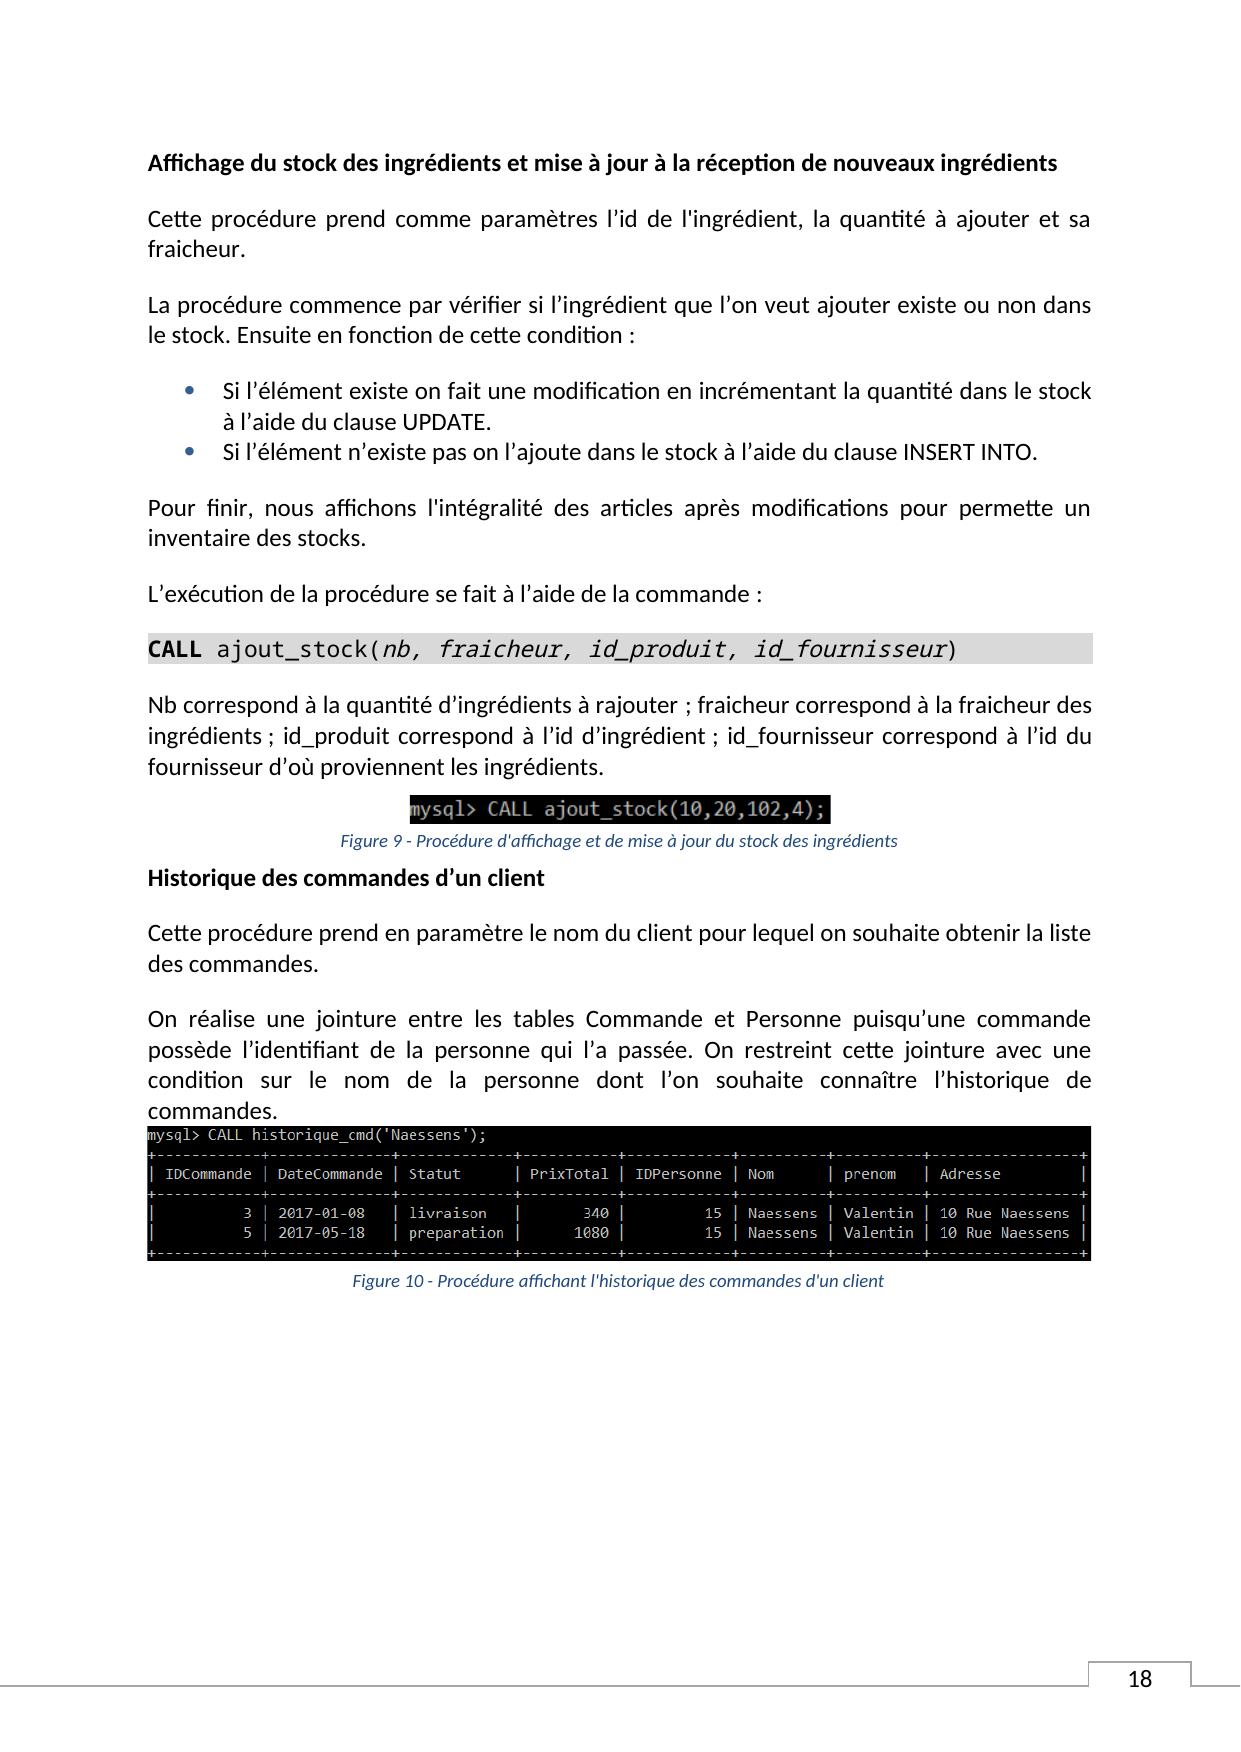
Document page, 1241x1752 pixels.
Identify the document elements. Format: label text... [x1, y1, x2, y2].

list Si l’élément n’existe pas on l’ajoute dans le stock à l’aide du clause INSERT INTO. [185, 436, 1093, 467]
text Cette procédure prend en paramètre le nom du client pour lequel on souhaite obtenir la liste des commandes. [148, 917, 1093, 978]
text Pour finir, nous affichons l'intégralité des articles après modifications pour permette un inventaire des stocks. [148, 492, 1093, 553]
text La procédure commence par vérifier si l’ingrédient que l’on veut ajouter existe ou non dans le stock. Ensuite en fonction de cette condition : [148, 289, 1093, 350]
picture [147, 1126, 1092, 1261]
text Nb correspond à la quantité d’ingrédients à rajouter ; fraicheur correspond à la fraicheur des ingrédients ; id_produit correspond à l’id d’ingrédient ; id_fournisseur correspond à l’id du fournisseur d’où proviennent les ingrédients. [148, 689, 1093, 781]
text Historique des commandes d’un client [148, 806, 1093, 892]
text CALL ajout_stock(nb, fraicheur, id_produit, id_fournisseur) [148, 633, 1093, 664]
text Cette procédure prend comme paramètres l’id de l'ingrédient, la quantité à ajouter et sa fraicheur. [148, 203, 1093, 264]
text L’exécution de la procédure se fait à l’aide de la commande : [148, 578, 1093, 608]
picture [409, 795, 831, 824]
text On réalise une jointure entre les tables Commande et Personne puisqu’une commande possède l’identifiant de la personne qui l’a passée. On restreint cette jointure avec une condition sur le nom de la personne dont l’on souhaite connaître l’historique de commandes. [148, 1003, 1093, 1125]
list Si l’élément existe on fait une modification en incrémentant la quantité dans le stock à l’aide du clause UPDATE. [185, 375, 1093, 436]
text Affichage du stock des ingrédients et mise à jour à la réception de nouveaux ingrédients [148, 148, 1093, 178]
